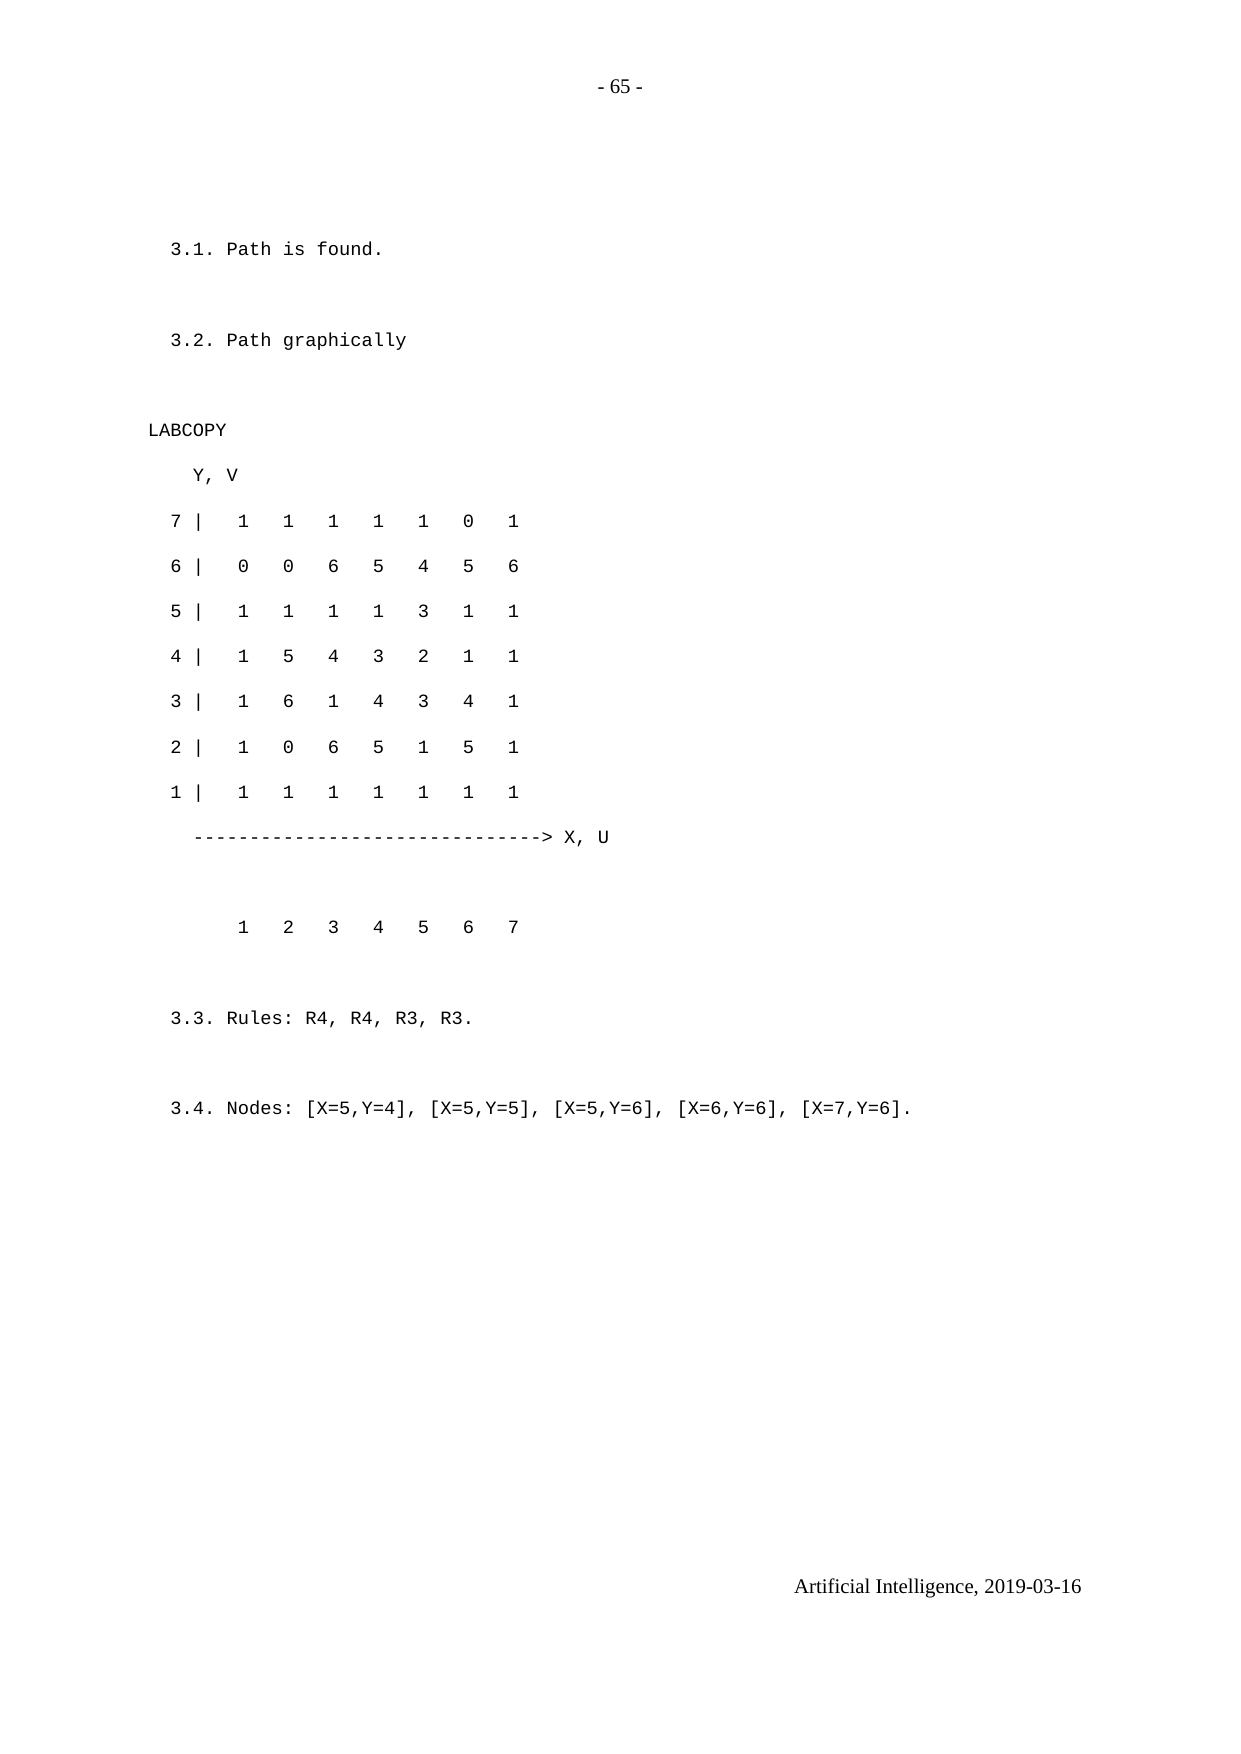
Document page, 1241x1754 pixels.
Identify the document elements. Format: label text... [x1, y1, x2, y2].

text 3.4. Nodes: [X=5,Y=4], [X=5,Y=5], [X=5,Y=6], [X=6,Y=6], [X=7,Y=6]. [148, 1099, 1092, 1120]
text -------------------------------> X, U [148, 828, 1092, 849]
text LABCOPY [148, 421, 1092, 442]
text Y, V [148, 466, 1092, 487]
text 1 | 1 1 1 1 1 1 1 [148, 783, 1092, 804]
text 3.2. Path graphically [148, 331, 1092, 352]
text 1 2 3 4 5 6 7 [148, 918, 1092, 939]
text 4 | 1 5 4 3 2 1 1 [148, 647, 1092, 668]
text 6 | 0 0 6 5 4 5 6 [148, 557, 1092, 578]
text 3.1. Path is found. [148, 240, 1092, 261]
text 7 | 1 1 1 1 1 0 1 [148, 511, 1092, 533]
text 3.3. Rules: R4, R4, R3, R3. [148, 1009, 1092, 1030]
text 3 | 1 6 1 4 3 4 1 [148, 692, 1092, 713]
text 2 | 1 0 6 5 1 5 1 [148, 737, 1092, 759]
text 5 | 1 1 1 1 3 1 1 [148, 602, 1092, 623]
